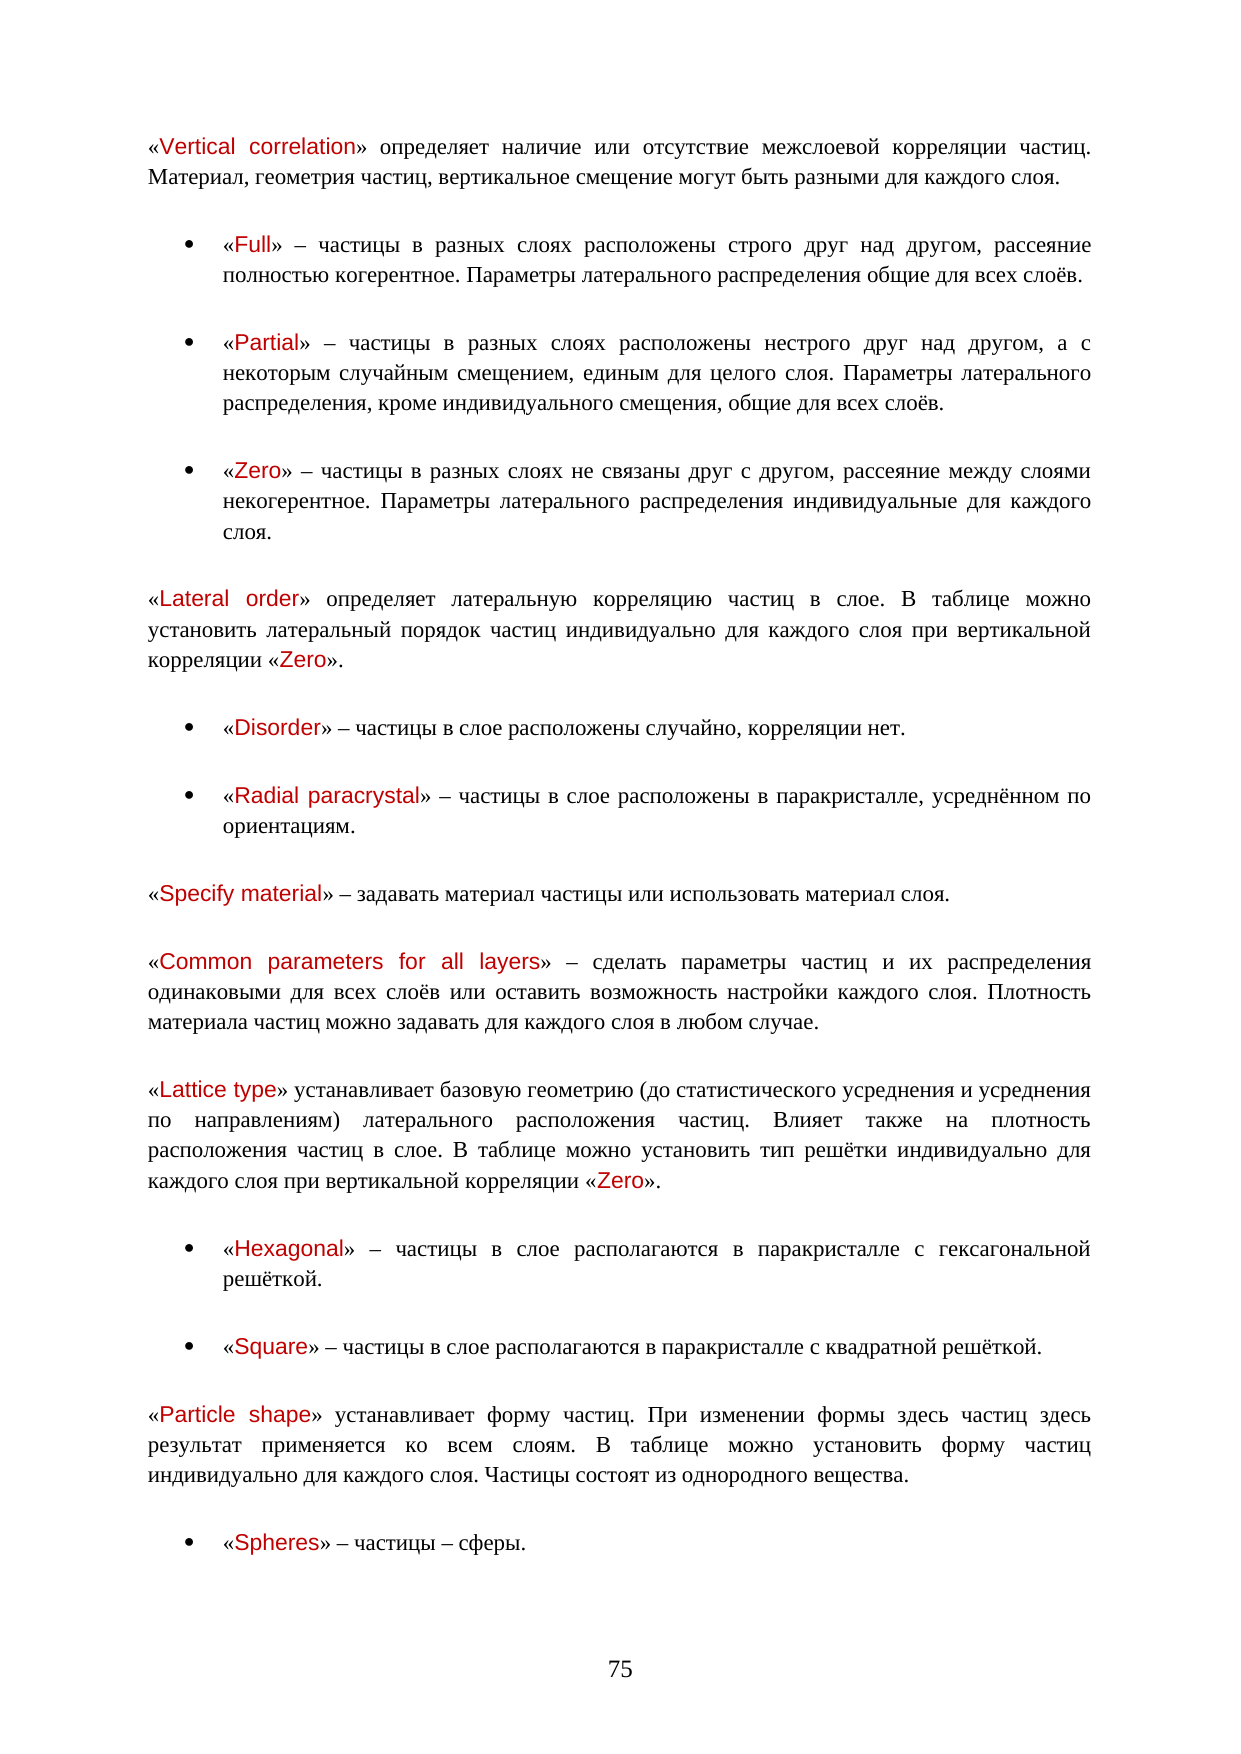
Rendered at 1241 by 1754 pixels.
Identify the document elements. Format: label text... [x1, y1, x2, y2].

list «Disorder» – частицы в слое расположены случайно, корреляции нет. [185, 714, 1093, 740]
list «Hexagonal» – частицы в слое располагаются в паракристалле с гексагональной решёткой. [185, 1234, 1093, 1291]
text «Common parameters for all layers» – сделать параметры частиц и их распределения одинаковыми для всех слоёв или оставить возможность настройки каждого слоя. Плотность материала частиц можно задавать для каждого слоя в любом случае. [148, 948, 1093, 1034]
list «Partial» – частицы в разных слоях расположены нестрого друг над другом, а с некоторым случайным смещением, единым для целого слоя. Параметры латерального распределения, кроме индивидуального смещения, общие для всех слоёв. [185, 329, 1093, 416]
list «Radial paracrystal» – частицы в слое расположены в паракристалле, усреднённом по ориентациям. [185, 782, 1093, 838]
list «Full» – частицы в разных слоях расположены строго друг над другом, рассеяние полностью когерентное. Параметры латерального распределения общие для всех слоёв. [185, 231, 1093, 288]
list «Square» – частицы в слое располагаются в паракристалле с квадратной решёткой. [185, 1333, 1093, 1359]
list «Spheres» – частицы – сферы. [185, 1529, 1093, 1555]
text «Particle shape» устанавливает форму частиц. При изменении формы здесь частиц здесь результат применяется ко всем слоям. В таблице можно установить форму частиц индивидуально для каждого слоя. Частицы состоят из однородного вещества. [148, 1401, 1093, 1487]
text «Vertical correlation» определяет наличие или отсутствие межслоевой корреляции частиц. Материал, геометрия частиц, вертикальное смещение могут быть разными для каждого слоя. [148, 133, 1093, 189]
text «Specify material» – задавать материал частицы или использовать материал слоя. [148, 880, 1093, 906]
text «Lateral order» определяет латеральную корреляцию частиц в слое. В таблице можно установить латеральный порядок частиц индивидуально для каждого слоя при вертикальной корреляции «Zero». [148, 585, 1093, 672]
text «Lattice type» устанавливает базовую геометрию (до статистического усреднения и усреднения по направлениям) латерального расположения частиц. Влияет также на плотность расположения частиц в слое. В таблице можно установить тип решётки индивидуально для каждого слоя при вертикальной корреляции «Zero». [148, 1076, 1093, 1193]
list «Zero» – частицы в разных слоях не связаны друг с другом, рассеяние между слоями некогерентное. Параметры латерального распределения индивидуальные для каждого слоя. [185, 457, 1093, 544]
